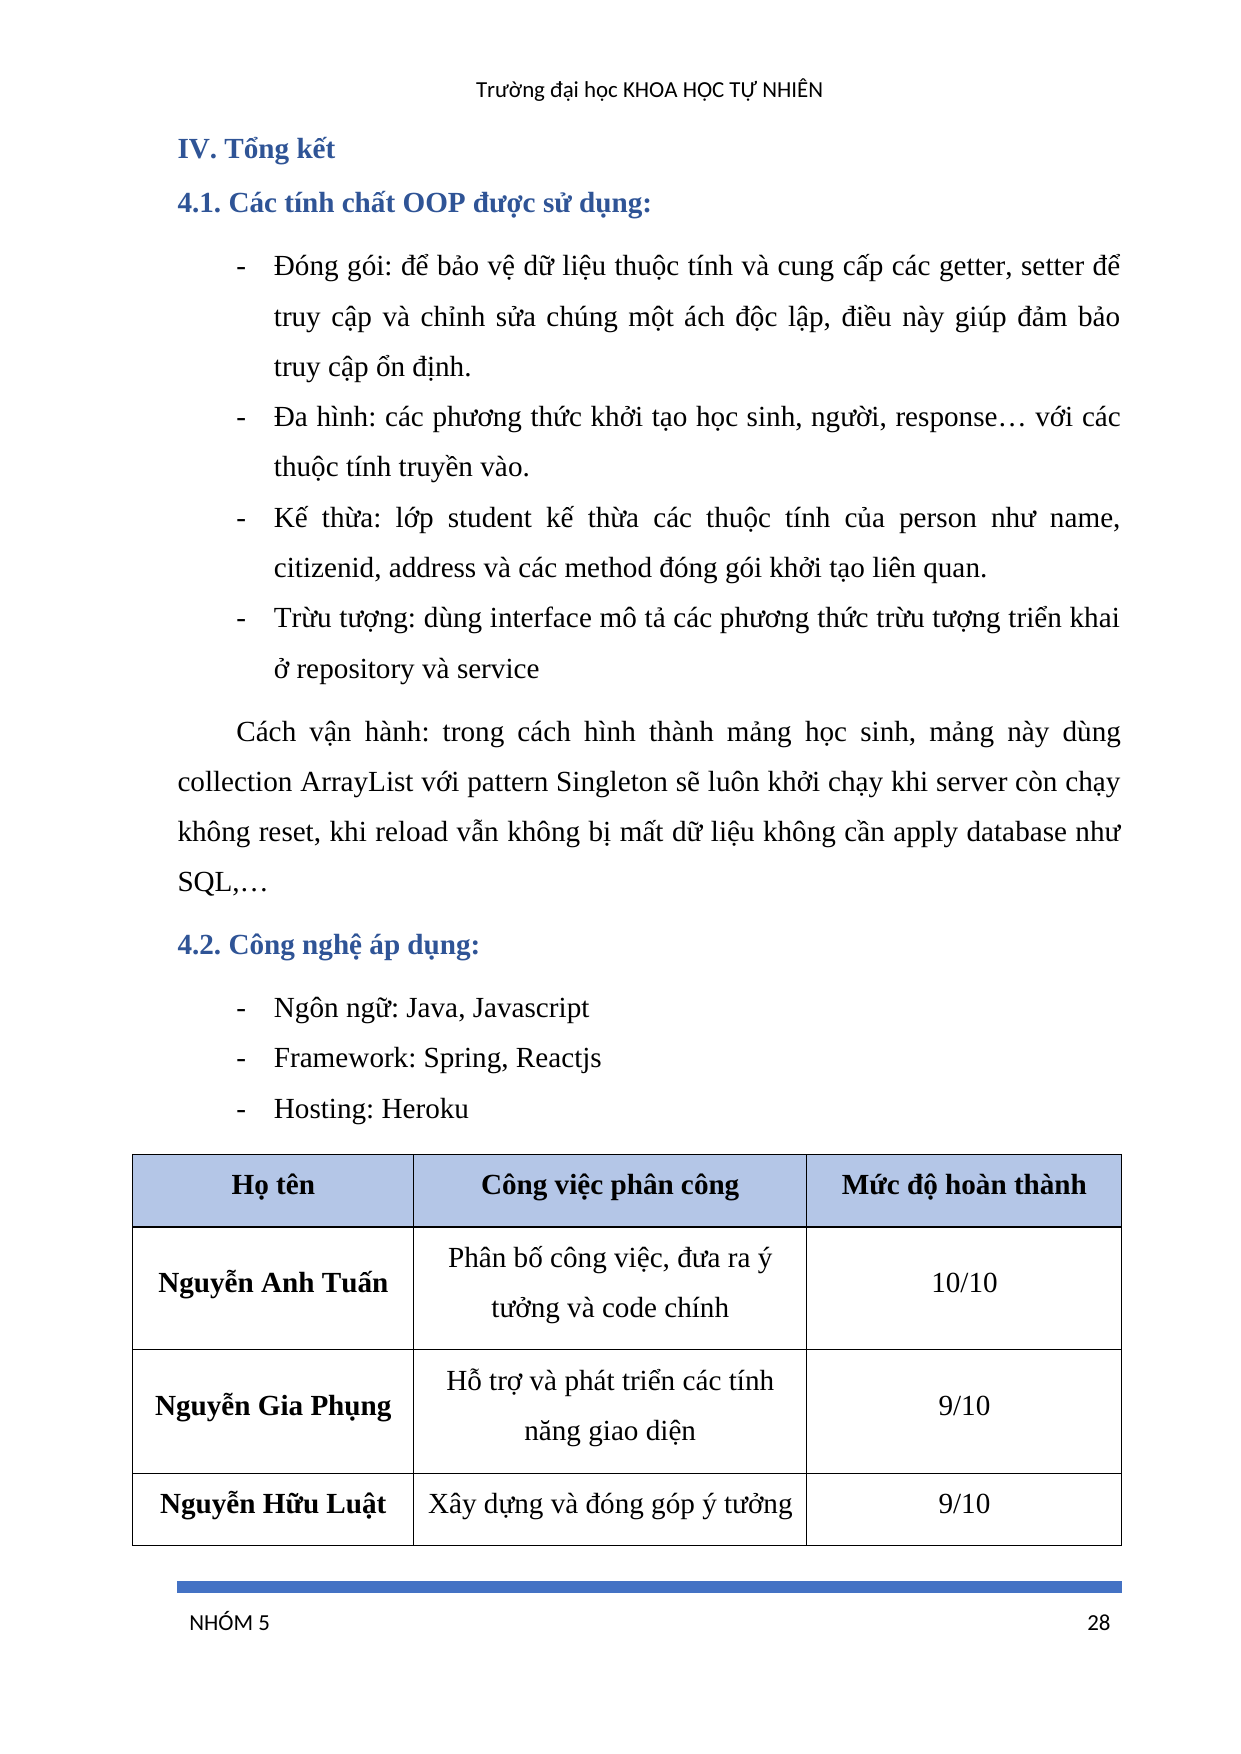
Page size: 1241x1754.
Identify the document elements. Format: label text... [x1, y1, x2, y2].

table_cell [414, 1474, 806, 1545]
table_cell Nguyễn Hữu Luật [133, 1474, 413, 1545]
table_header Công việc phân công [414, 1155, 806, 1226]
subtitle 4.2. Công nghệ áp dụng: [177, 927, 1122, 961]
list Kế thừa: lớp student kế thừa các thuộc tính của person như name, citizenid, address và các method đóng gói khởi tạo liên quan. [236, 500, 1122, 584]
table_header Họ tên [133, 1155, 413, 1226]
list Đa hình: các phương thức khởi tạo học sinh, người, response… với các thuộc tính truyền vào. [236, 399, 1122, 483]
subtitle 4.1. Các tính chất OOP được sử dụng: [177, 186, 1122, 219]
table_cell Hỗ trợ và phát triển các tính năng giao diện [414, 1350, 806, 1472]
subtitle IV. Tổng kết [177, 131, 1122, 164]
table_cell 10/10 [807, 1228, 1121, 1349]
table_cell 9/10 [807, 1350, 1121, 1472]
list Ngôn ngữ: Java, Javascript [236, 990, 1122, 1024]
list Framework: Spring, Reactjs [236, 1041, 1122, 1074]
table_cell 9/10 [807, 1474, 1121, 1545]
text Cách vận hành: trong cách hình thành mảng học sinh, mảng này dùng collection ArrayList với pattern Singleton sẽ luôn khởi chạy khi server còn chạy không reset, khi reload vẫn không bị mất dữ liệu không cần apply database như SQL,… [177, 714, 1122, 898]
list Trừu tượng: dùng interface mô tả các phương thức trừu tượng triển khai ở repository và service [236, 601, 1122, 684]
table_cell Phân bố công việc, đưa ra ý tưởng và code chính [414, 1228, 806, 1349]
table_cell Nguyễn Gia Phụng [133, 1350, 413, 1472]
table_cell Nguyễn Anh Tuấn [133, 1228, 413, 1349]
list Hosting: Heroku [236, 1091, 1122, 1124]
list Đóng gói: để bảo vệ dữ liệu thuộc tính và cung cấp các getter, setter để truy cập và chỉnh sửa chúng một ách độc lập, điều này giúp đảm bảo truy cập ổn định. [236, 248, 1122, 382]
table_header Mức độ hoàn thành [807, 1155, 1121, 1226]
